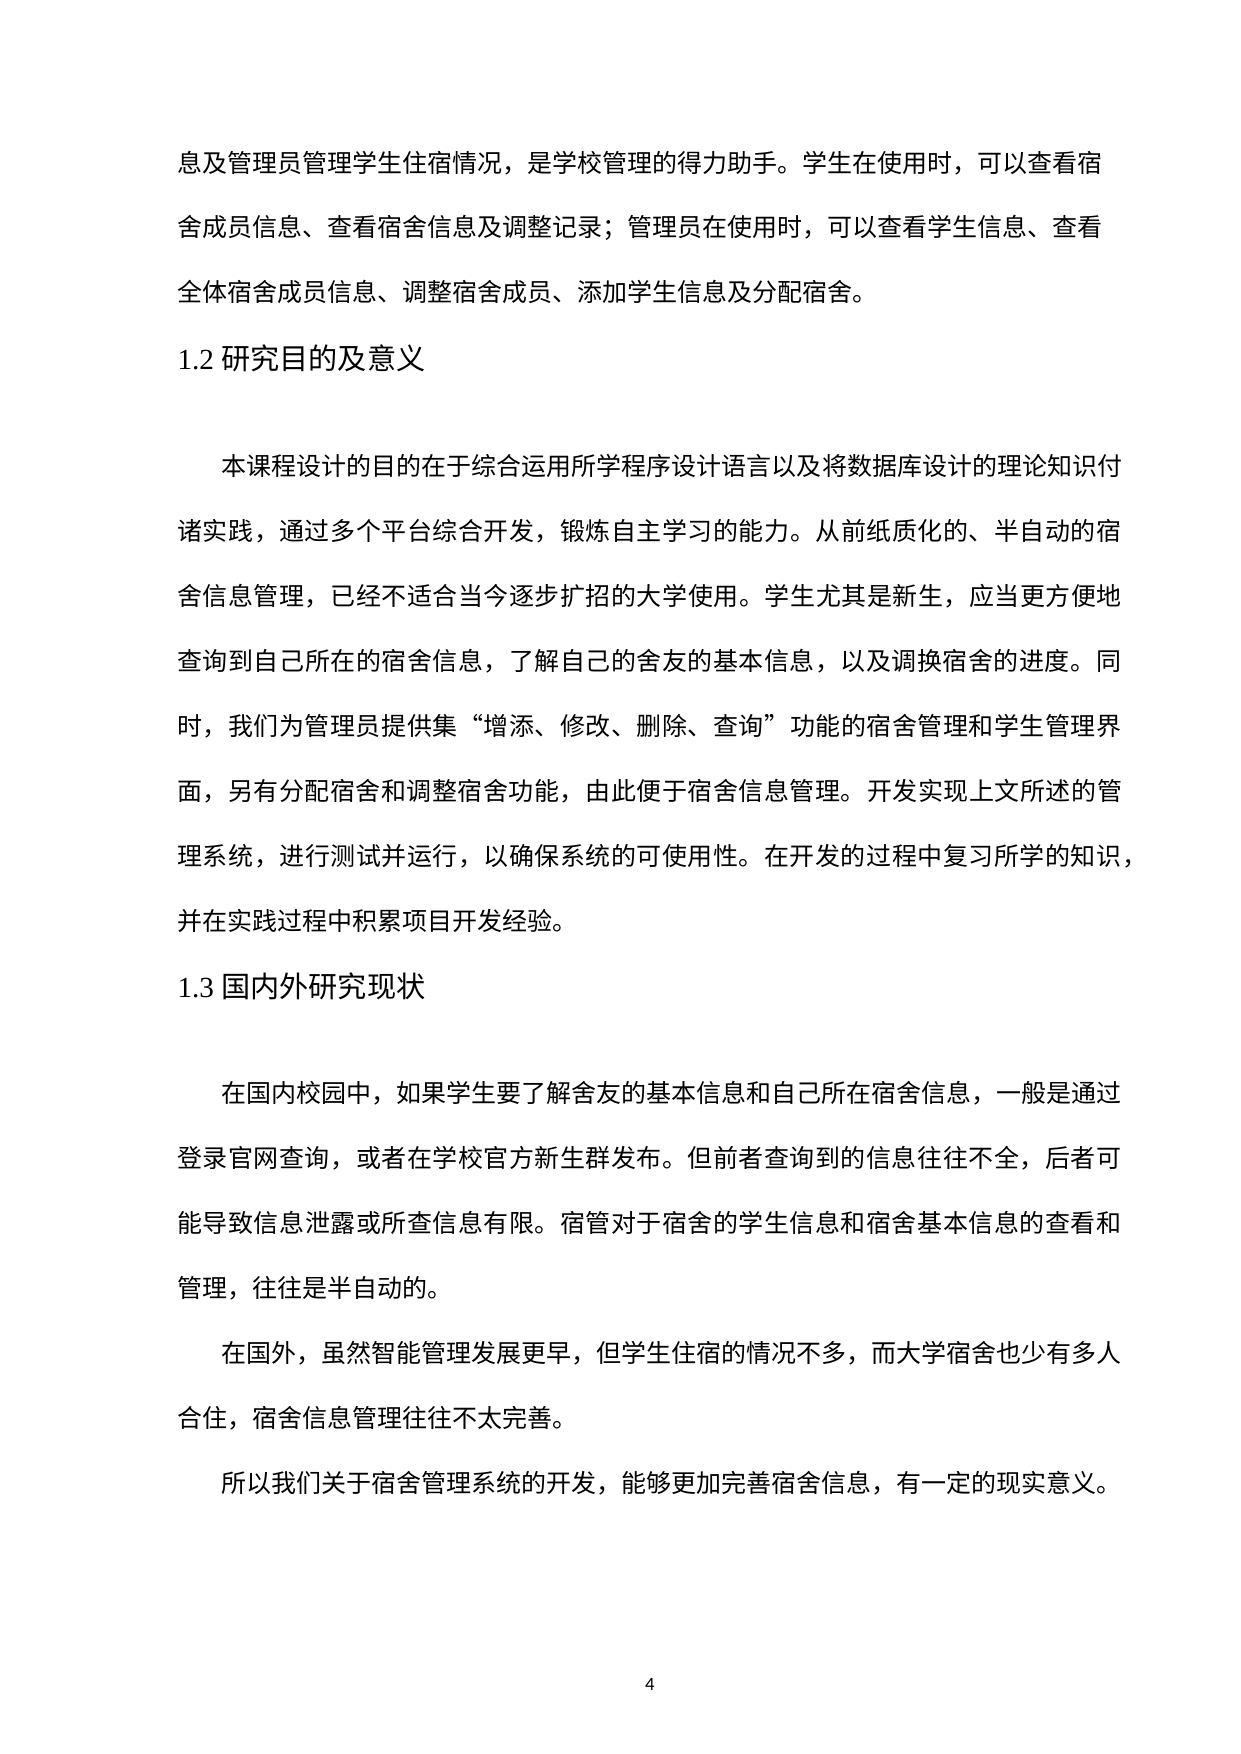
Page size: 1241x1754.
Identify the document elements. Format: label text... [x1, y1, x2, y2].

text 在国外，虽然智能管理发展更早，但学生住宿的情况不多，而大学宿舍也少有多人合住，宿舍信息管理往往不太完善。 [177, 1319, 1122, 1449]
text 所以我们关于宿舍管理系统的开发，能够更加完善宿舍信息，有一定的现实意义。 [177, 1449, 1122, 1514]
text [177, 129, 1122, 324]
text 本课程设计的目的在于综合运用所学程序设计语言以及将数据库设计的理论知识付诸实践，通过多个平台综合开发，锻炼自主学习的能力。从前纸质化的、半自动的宿舍信息管理，已经不适合当今逐步扩招的大学使用。学生尤其是新生，应当更方便地查询到自己所在的宿舍信息，了解自己的舍友的基本信息，以及调换宿舍的进度。同时，我们为管理员提供集“增添、修改、删除、查询”功能的宿舍管理和学生管理界面，另有分配宿舍和调整宿舍功能，由此便于宿舍信息管理。开发实现上文所述的管理系统，进行测试并运行，以确保系统的可使用性。在开发的过程中复习所学的知识，并在实践过程中积累项目开发经验。 [177, 432, 1122, 952]
subtitle 1.3 国内外研究现状 [177, 952, 1122, 1017]
text 在国内校园中，如果学生要了解舍友的基本信息和自己所在宿舍信息，一般是通过登录官网查询，或者在学校官方新生群发布。但前者查询到的信息往往不全，后者可能导致信息泄露或所查信息有限。宿管对于宿舍的学生信息和宿舍基本信息的查看和管理，往往是半自动的。 [177, 1059, 1122, 1319]
text 1.2 研究目的及意义 [177, 324, 1122, 389]
